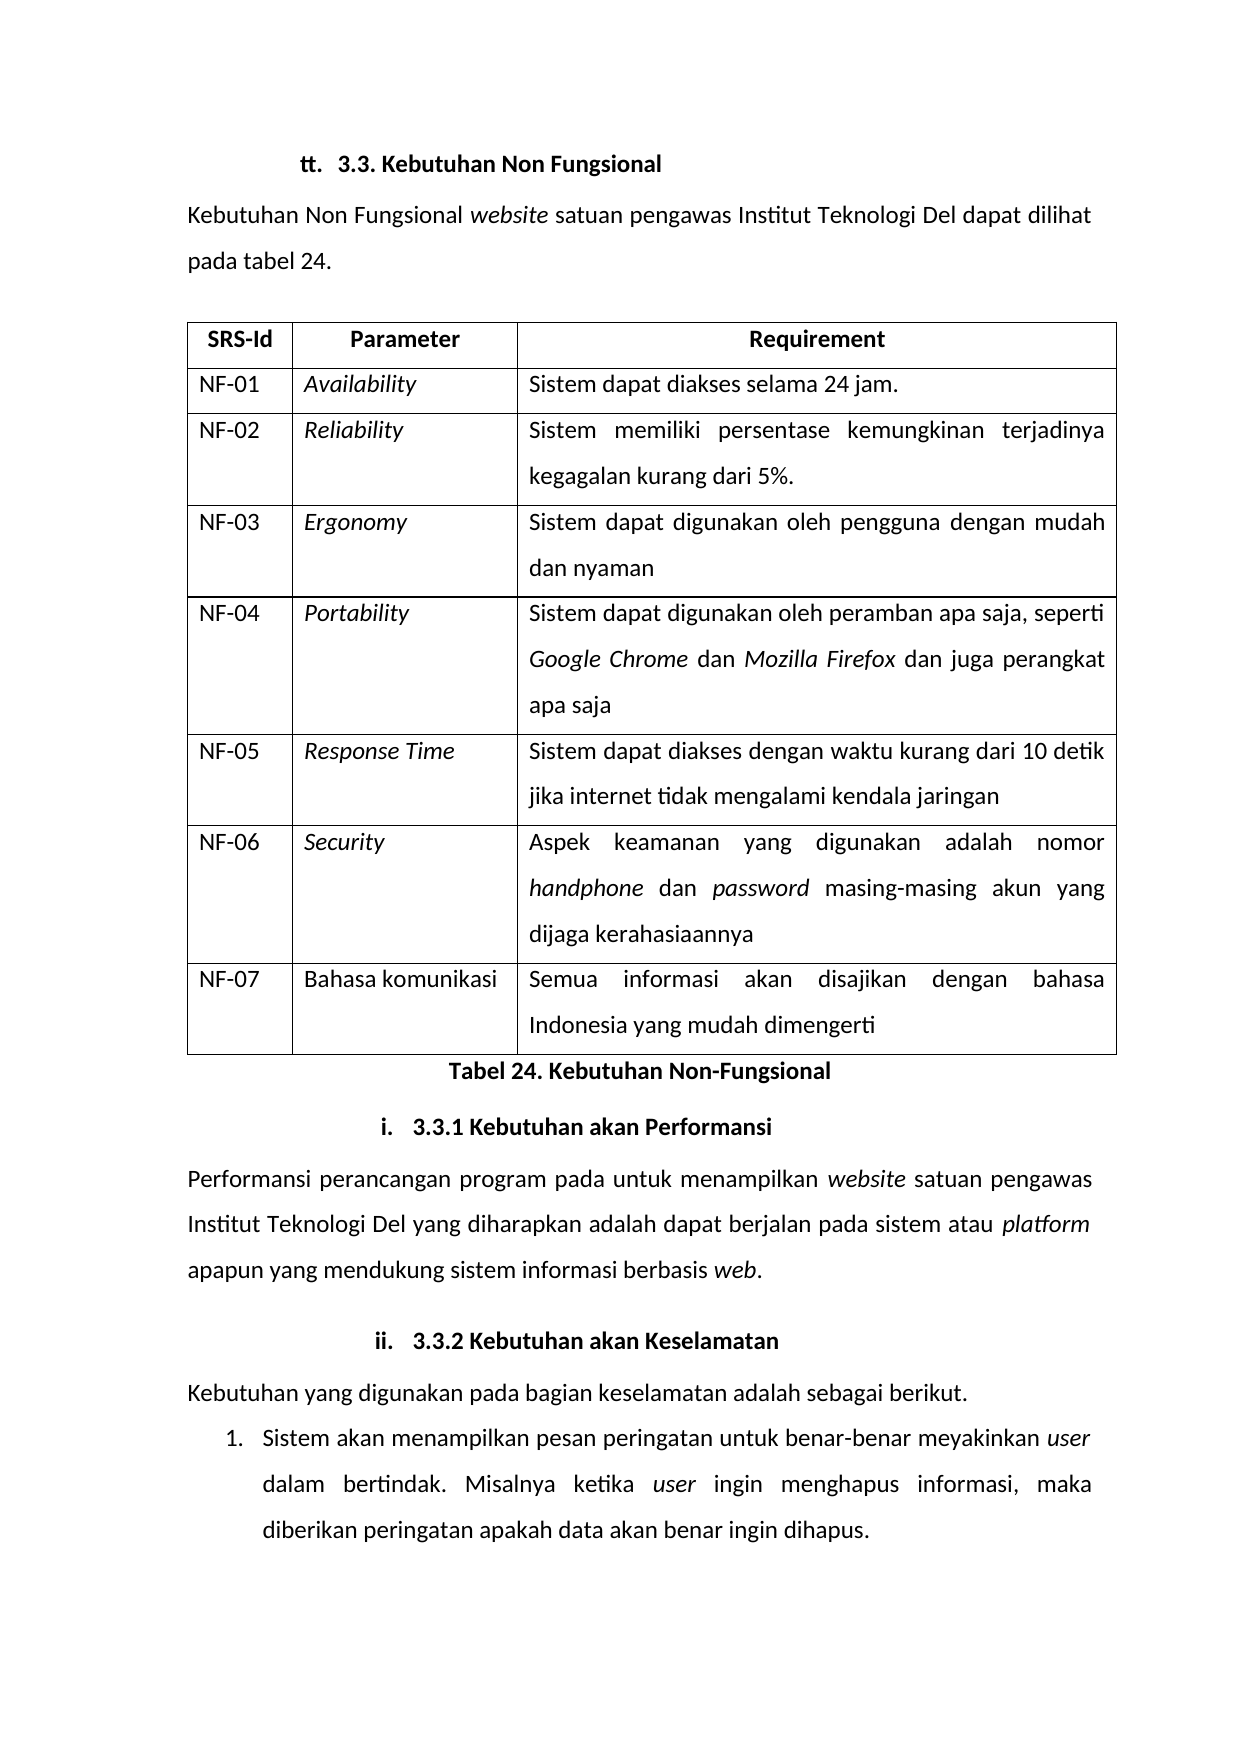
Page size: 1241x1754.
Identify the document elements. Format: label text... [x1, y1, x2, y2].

table_cell NF-07 [188, 964, 292, 1054]
subtitle 3.3. Kebutuhan Non Fungsional [300, 148, 1092, 178]
table_cell Security [293, 826, 517, 963]
table_header SRS-Id [188, 323, 292, 367]
table_cell NF-06 [188, 826, 292, 963]
table_cell NF-05 [188, 735, 292, 825]
table_cell Reliability [293, 414, 517, 505]
table_cell Sistem dapat diakses dengan waktu kurang dari 10 detik jika internet tidak mengalami kendala jaringan [518, 735, 1116, 825]
subtitle 3.3.2 Kebutuhan akan Keselamatan [393, 1325, 1092, 1355]
table_cell Response Time [293, 735, 517, 825]
text Kebutuhan Non Fungsional website satuan pengawas Institut Teknologi Del dapat dilihat pada tabel 24. [187, 200, 1092, 276]
table_header Parameter [293, 323, 517, 367]
table_cell NF-03 [188, 506, 292, 596]
list Sistem akan menampilkan pesan peringatan untuk benar-benar meyakinkan user dalam bertindak. Misalnya ketika user ingin menghapus informasi, maka diberikan peringatan apakah data akan benar ingin dihapus. [225, 1423, 1092, 1544]
table_cell Bahasa komunikasi [293, 964, 517, 1054]
table_cell Semua informasi akan disajikan dengan bahasa Indonesia yang mudah dimengerti [518, 964, 1116, 1054]
table_cell NF-04 [188, 598, 292, 734]
text Kebutuhan yang digunakan pada bagian keselamatan adalah sebagai berikut. [187, 1377, 1092, 1407]
table_cell Availability [293, 369, 517, 413]
text Tabel 24. Kebutuhan Non-Fungsional [187, 1055, 1092, 1086]
table_cell Portability [293, 598, 517, 734]
table_cell Sistem dapat diakses selama 24 jam. [518, 369, 1116, 413]
table_cell Sistem dapat digunakan oleh pengguna dengan mudah dan nyaman [518, 506, 1116, 596]
text Performansi perancangan program pada untuk menampilkan website satuan pengawas Institut Teknologi Del yang diharapkan adalah dapat berjalan pada sistem atau platform apapun yang mendukung sistem informasi berbasis web. [187, 1163, 1092, 1285]
table_cell NF-01 [188, 369, 292, 413]
table_cell Sistem memiliki persentase kemungkinan terjadinya kegagalan kurang dari 5%. [518, 414, 1116, 505]
table_cell Sistem dapat digunakan oleh peramban apa saja, seperti Google Chrome dan Mozilla Firefox dan juga perangkat apa saja [518, 598, 1116, 734]
table_cell Ergonomy [293, 506, 517, 596]
table_header Requirement [518, 323, 1116, 367]
table_cell NF-02 [188, 414, 292, 505]
table_cell Aspek keamanan yang digunakan adalah nomor handphone dan password masing-masing akun yang dijaga kerahasiaannya [518, 826, 1116, 963]
subtitle 3.3.1 Kebutuhan akan Performansi [393, 1111, 1092, 1141]
